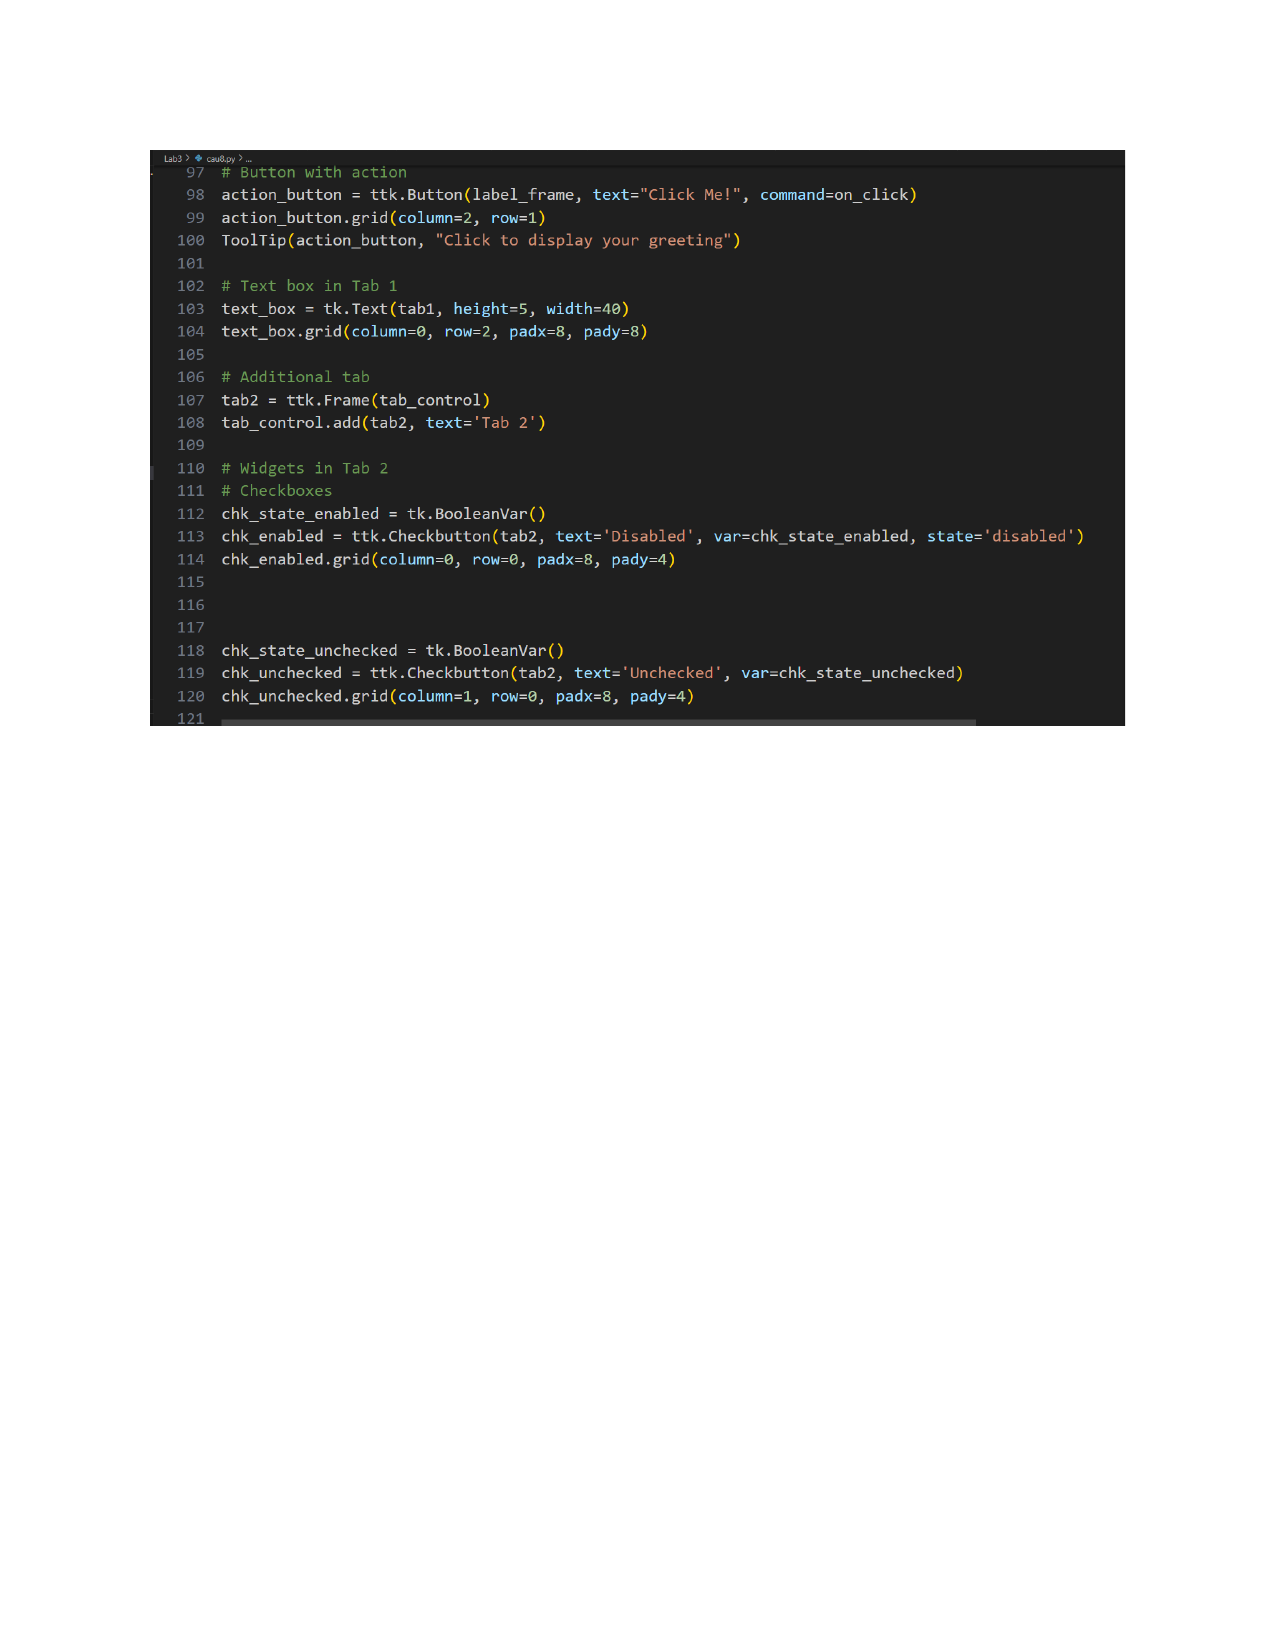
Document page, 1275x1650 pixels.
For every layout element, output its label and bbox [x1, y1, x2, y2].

picture [150, 150, 1125, 726]
